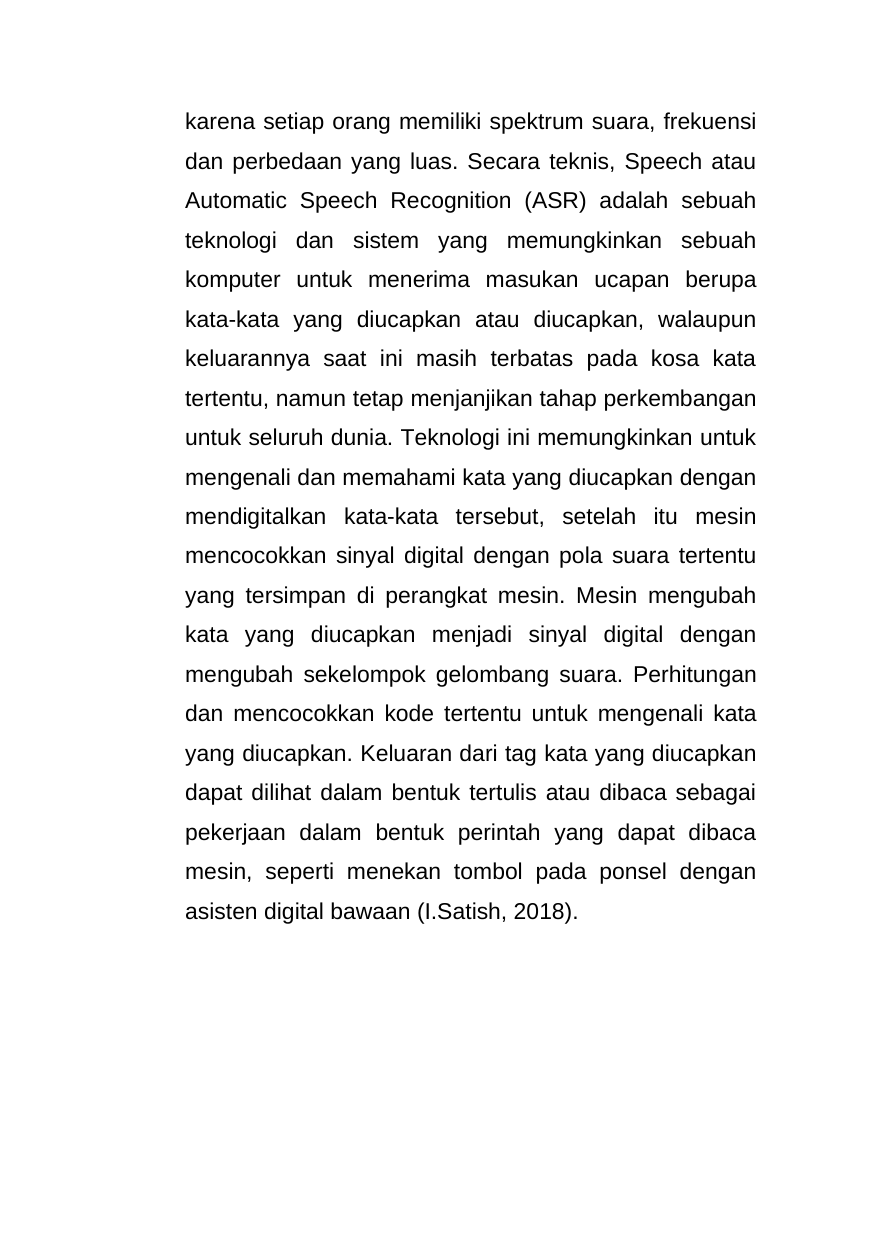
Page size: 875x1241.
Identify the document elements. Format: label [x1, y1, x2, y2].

text [185, 108, 757, 924]
